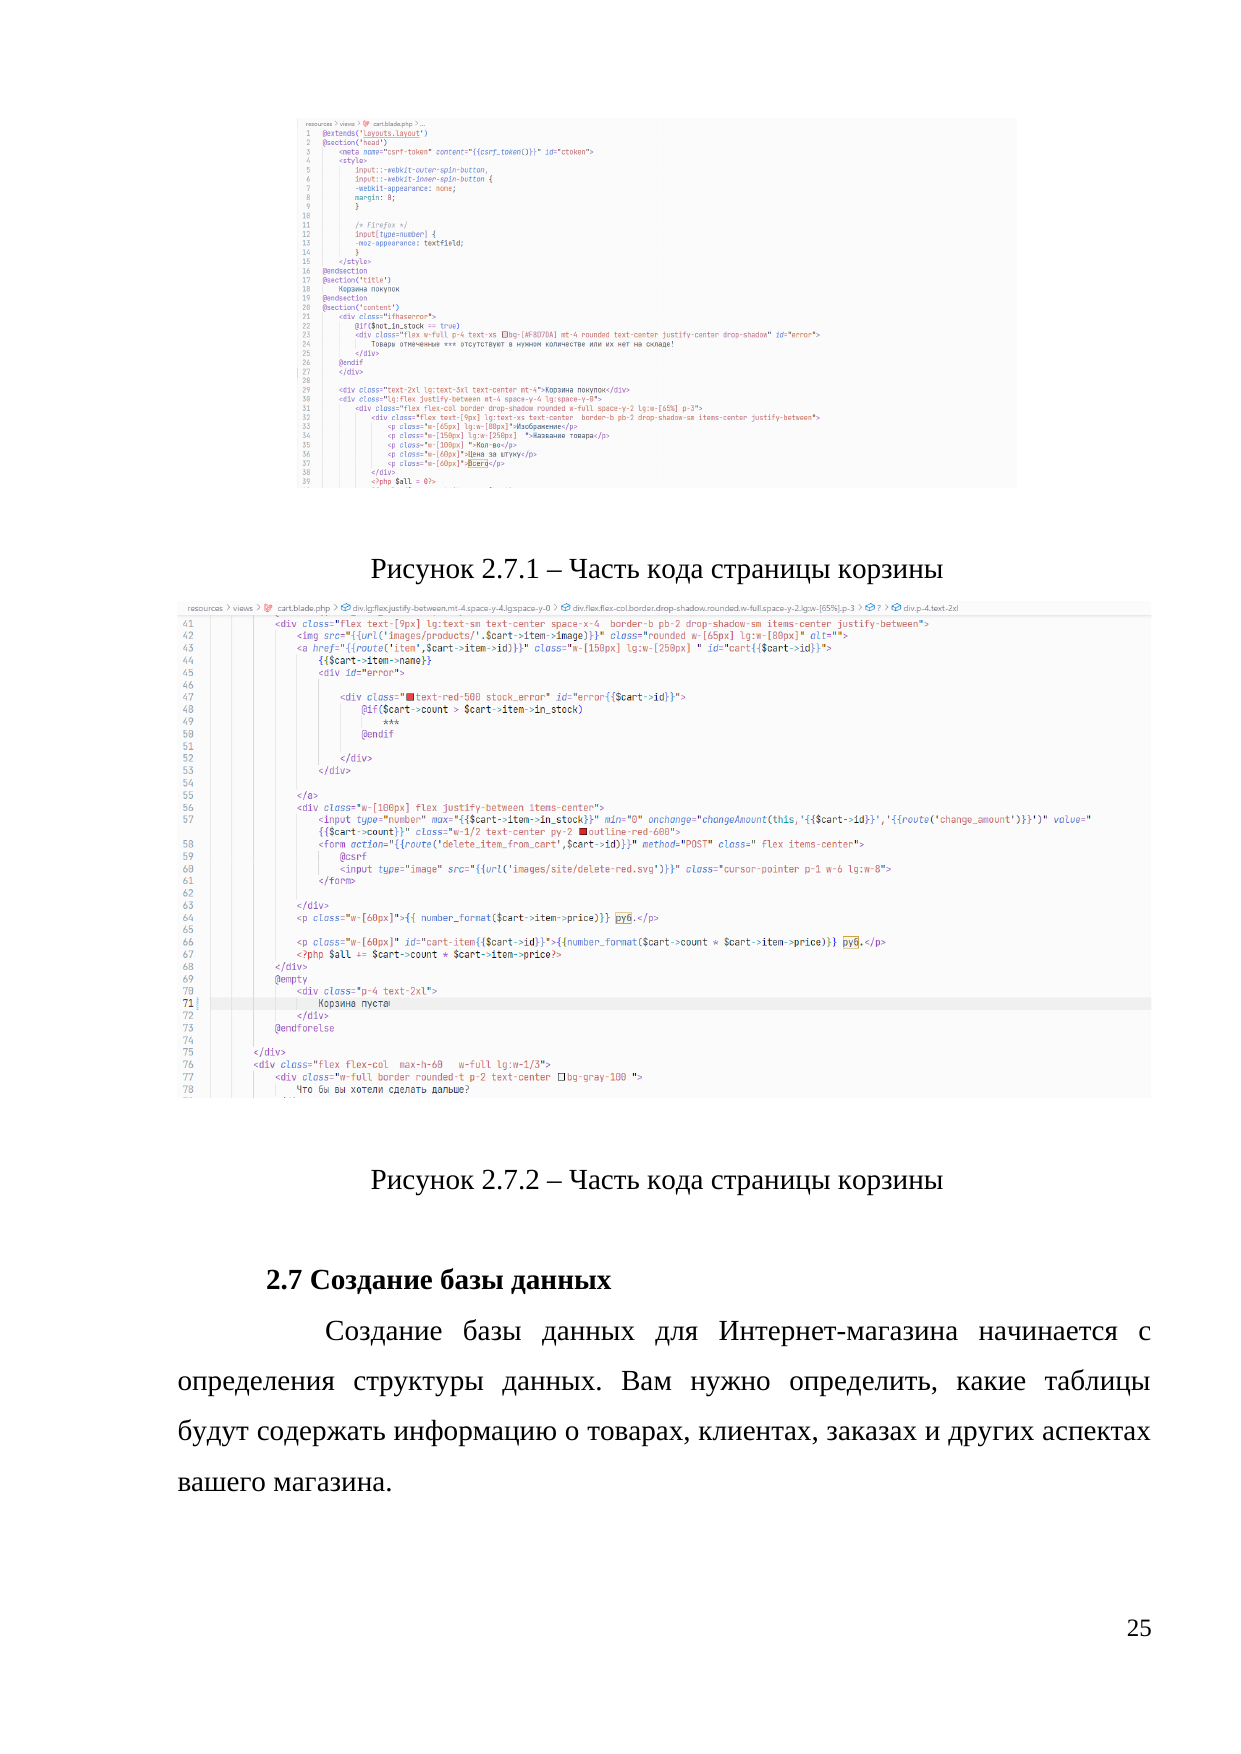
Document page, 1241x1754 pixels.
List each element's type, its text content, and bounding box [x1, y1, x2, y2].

text Рисунок 2.7.2 – Часть кода страницы корзины [177, 1162, 1137, 1195]
picture [177, 601, 1152, 1098]
picture [297, 118, 1017, 488]
text Рисунок 2.7.1 – Часть кода страницы корзины [177, 551, 1137, 585]
text 2.7 Создание базы данных [177, 1262, 1137, 1296]
text Создание базы данных для Интернет-магазина начинается с определения структуры данных. Вам нужно определить, какие таблицы будут содержать информацию о товарах, клиентах, заказах и других аспектах вашего магазина. [177, 1313, 1152, 1497]
